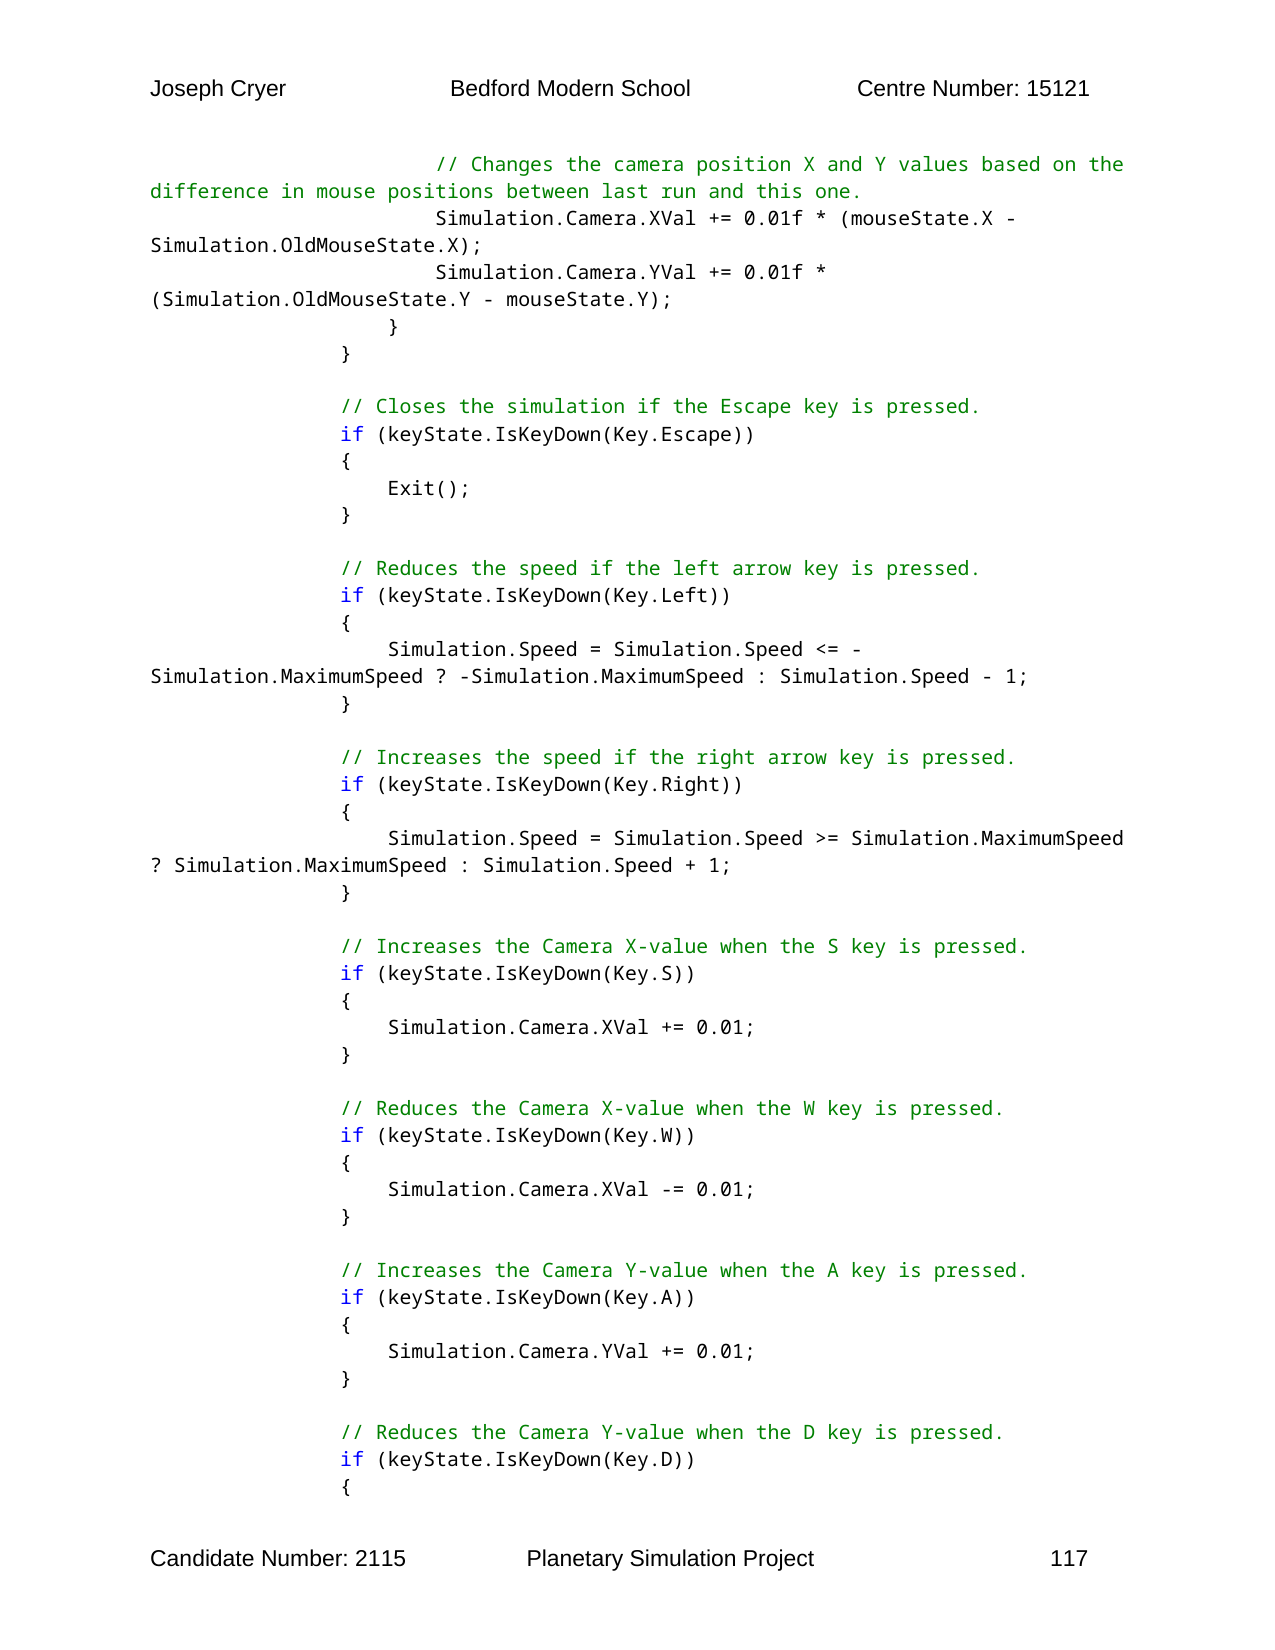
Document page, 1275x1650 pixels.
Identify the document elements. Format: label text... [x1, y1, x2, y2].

text // Changes the camera position X and Y values based on the difference in mouse positions between last run and this one. [150, 150, 1125, 204]
text { [150, 447, 1125, 474]
text } [150, 312, 1125, 339]
text { [150, 797, 1125, 824]
text { [150, 986, 1125, 1013]
text if (keyState.IsKeyDown(Key.Left)) [150, 582, 1125, 609]
text if (keyState.IsKeyDown(Key.D)) [150, 1445, 1125, 1472]
text // Reduces the Camera X-value when the W key is pressed. [150, 1094, 1125, 1121]
text if (keyState.IsKeyDown(Key.A)) [150, 1283, 1125, 1310]
text { [150, 609, 1125, 636]
text { [150, 1148, 1125, 1175]
text if (keyState.IsKeyDown(Key.W)) [150, 1121, 1125, 1148]
text Simulation.Camera.XVal -= 0.01; [150, 1175, 1125, 1202]
text // Reduces the Camera Y-value when the D key is pressed. [150, 1418, 1125, 1445]
text if (keyState.IsKeyDown(Key.Right)) [150, 771, 1125, 797]
text // Increases the Camera Y-value when the A key is pressed. [150, 1256, 1125, 1283]
text } [150, 689, 1125, 717]
text Exit(); [150, 474, 1125, 501]
text Simulation.Camera.XVal += 0.01; [150, 1013, 1125, 1040]
text } [150, 1202, 1125, 1229]
text } [150, 878, 1125, 905]
text Simulation.Speed = Simulation.Speed <= -Simulation.MaximumSpeed ? -Simulation.MaximumSpeed : Simulation.Speed - 1; [150, 636, 1125, 689]
text { [150, 1472, 1125, 1499]
text // Increases the speed if the right arrow key is pressed. [150, 743, 1125, 771]
text // Reduces the speed if the left arrow key is pressed. [150, 555, 1125, 582]
text if (keyState.IsKeyDown(Key.Escape)) [150, 420, 1125, 447]
text } [150, 1040, 1125, 1067]
text { [150, 1310, 1125, 1337]
text } [150, 501, 1125, 528]
text Simulation.Camera.XVal += 0.01f * (mouseState.X - Simulation.OldMouseState.X); [150, 204, 1125, 258]
text Simulation.Speed = Simulation.Speed >= Simulation.MaximumSpeed ? Simulation.MaximumSpeed : Simulation.Speed + 1; [150, 824, 1125, 878]
text // Increases the Camera X-value when the S key is pressed. [150, 932, 1125, 959]
text // Closes the simulation if the Escape key is pressed. [150, 393, 1125, 420]
text if (keyState.IsKeyDown(Key.S)) [150, 959, 1125, 986]
text } [150, 1364, 1125, 1391]
text } [150, 339, 1125, 366]
text Simulation.Camera.YVal += 0.01; [150, 1337, 1125, 1364]
text Simulation.Camera.YVal += 0.01f * (Simulation.OldMouseState.Y - mouseState.Y); [150, 258, 1125, 312]
